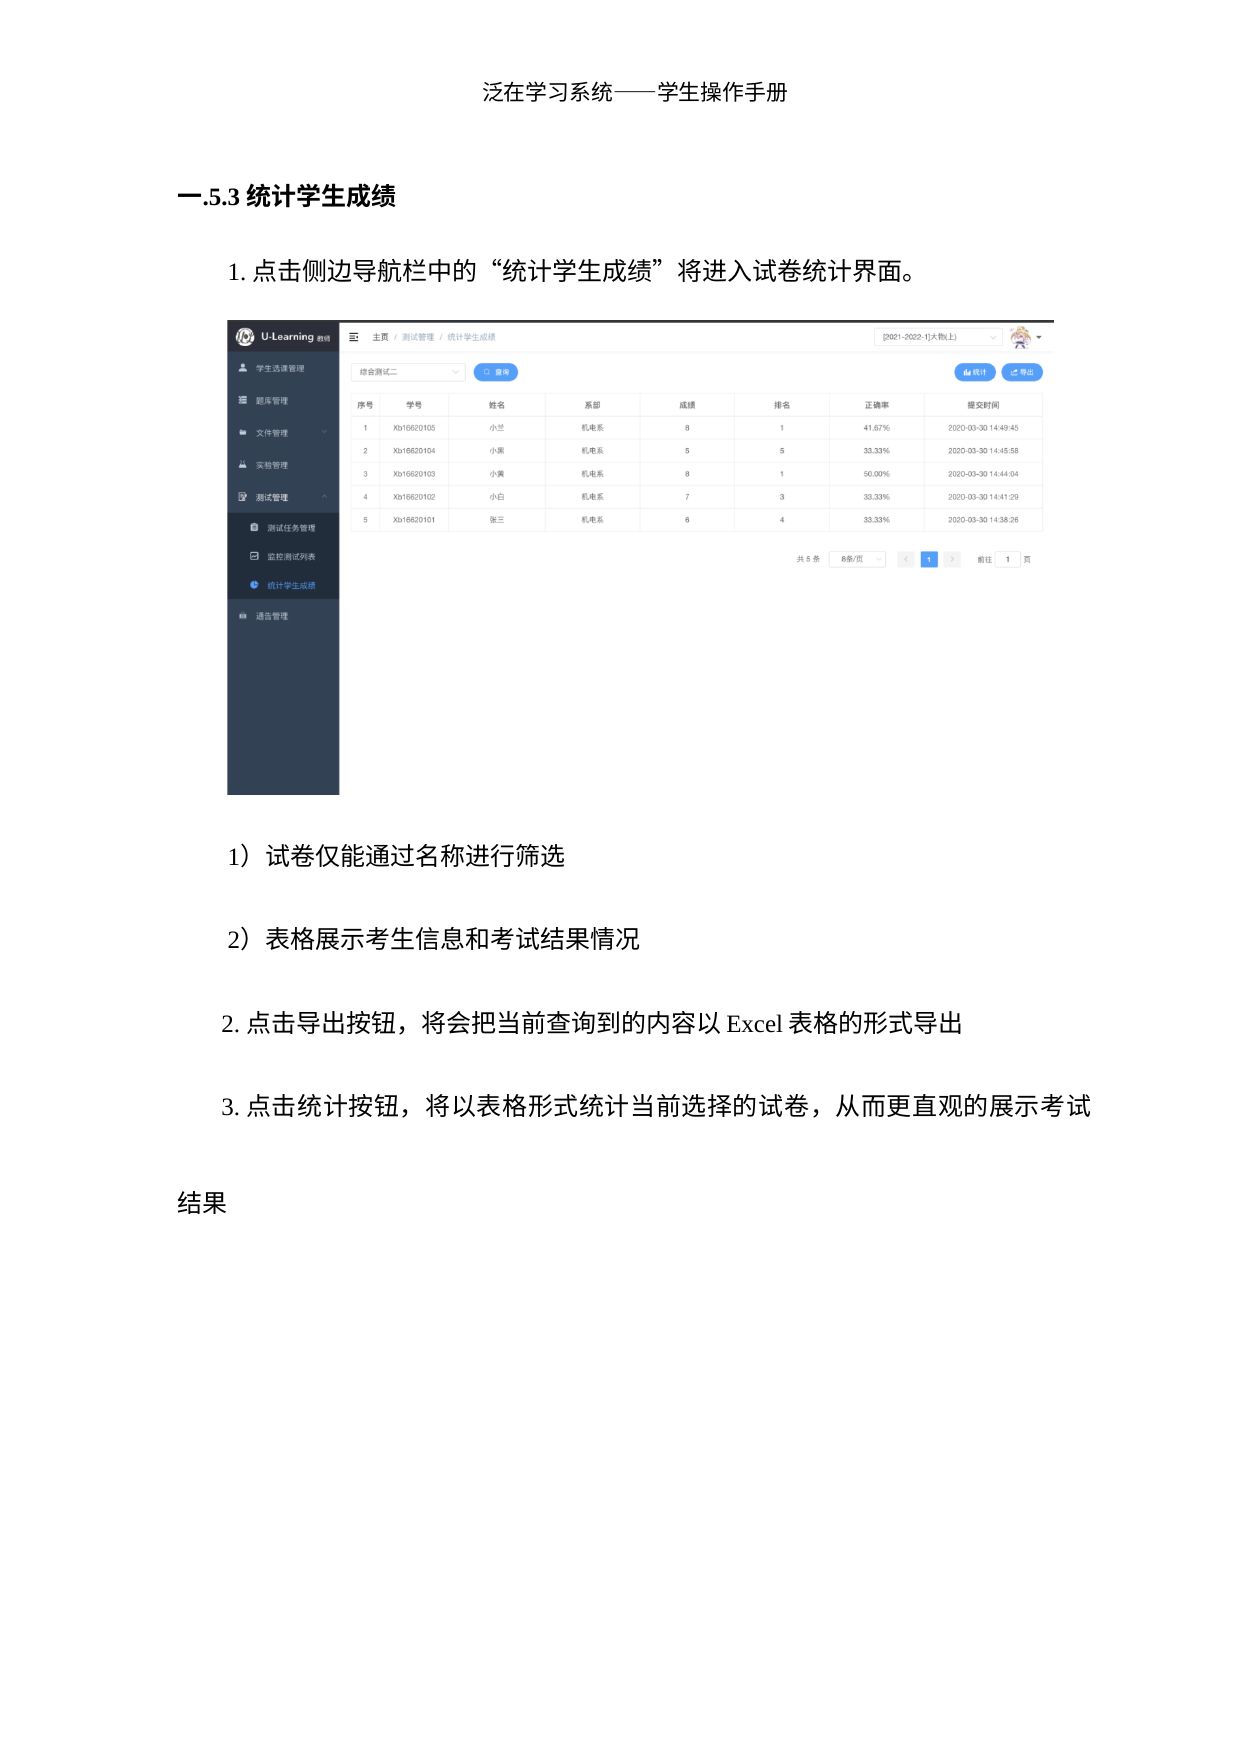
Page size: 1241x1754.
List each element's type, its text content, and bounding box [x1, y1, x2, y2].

list 点击导出按钮，将会把当前查询到的内容以Excel表格的形式导出 [177, 989, 1092, 1054]
text 统计学生成绩 [177, 162, 1092, 227]
list 试卷仅能通过名称进行筛选 [177, 822, 1092, 887]
text 1. 点击侧边导航栏中的“统计学生成绩”将进入试卷统计界面。 [177, 237, 1092, 302]
list 表格展示考生信息和考试结果情况 [177, 906, 1092, 971]
picture [227, 320, 1054, 795]
list 点击统计按钮，将以表格形式统计当前选择的试卷，从而更直观的展示考试结果 [177, 1072, 1092, 1234]
